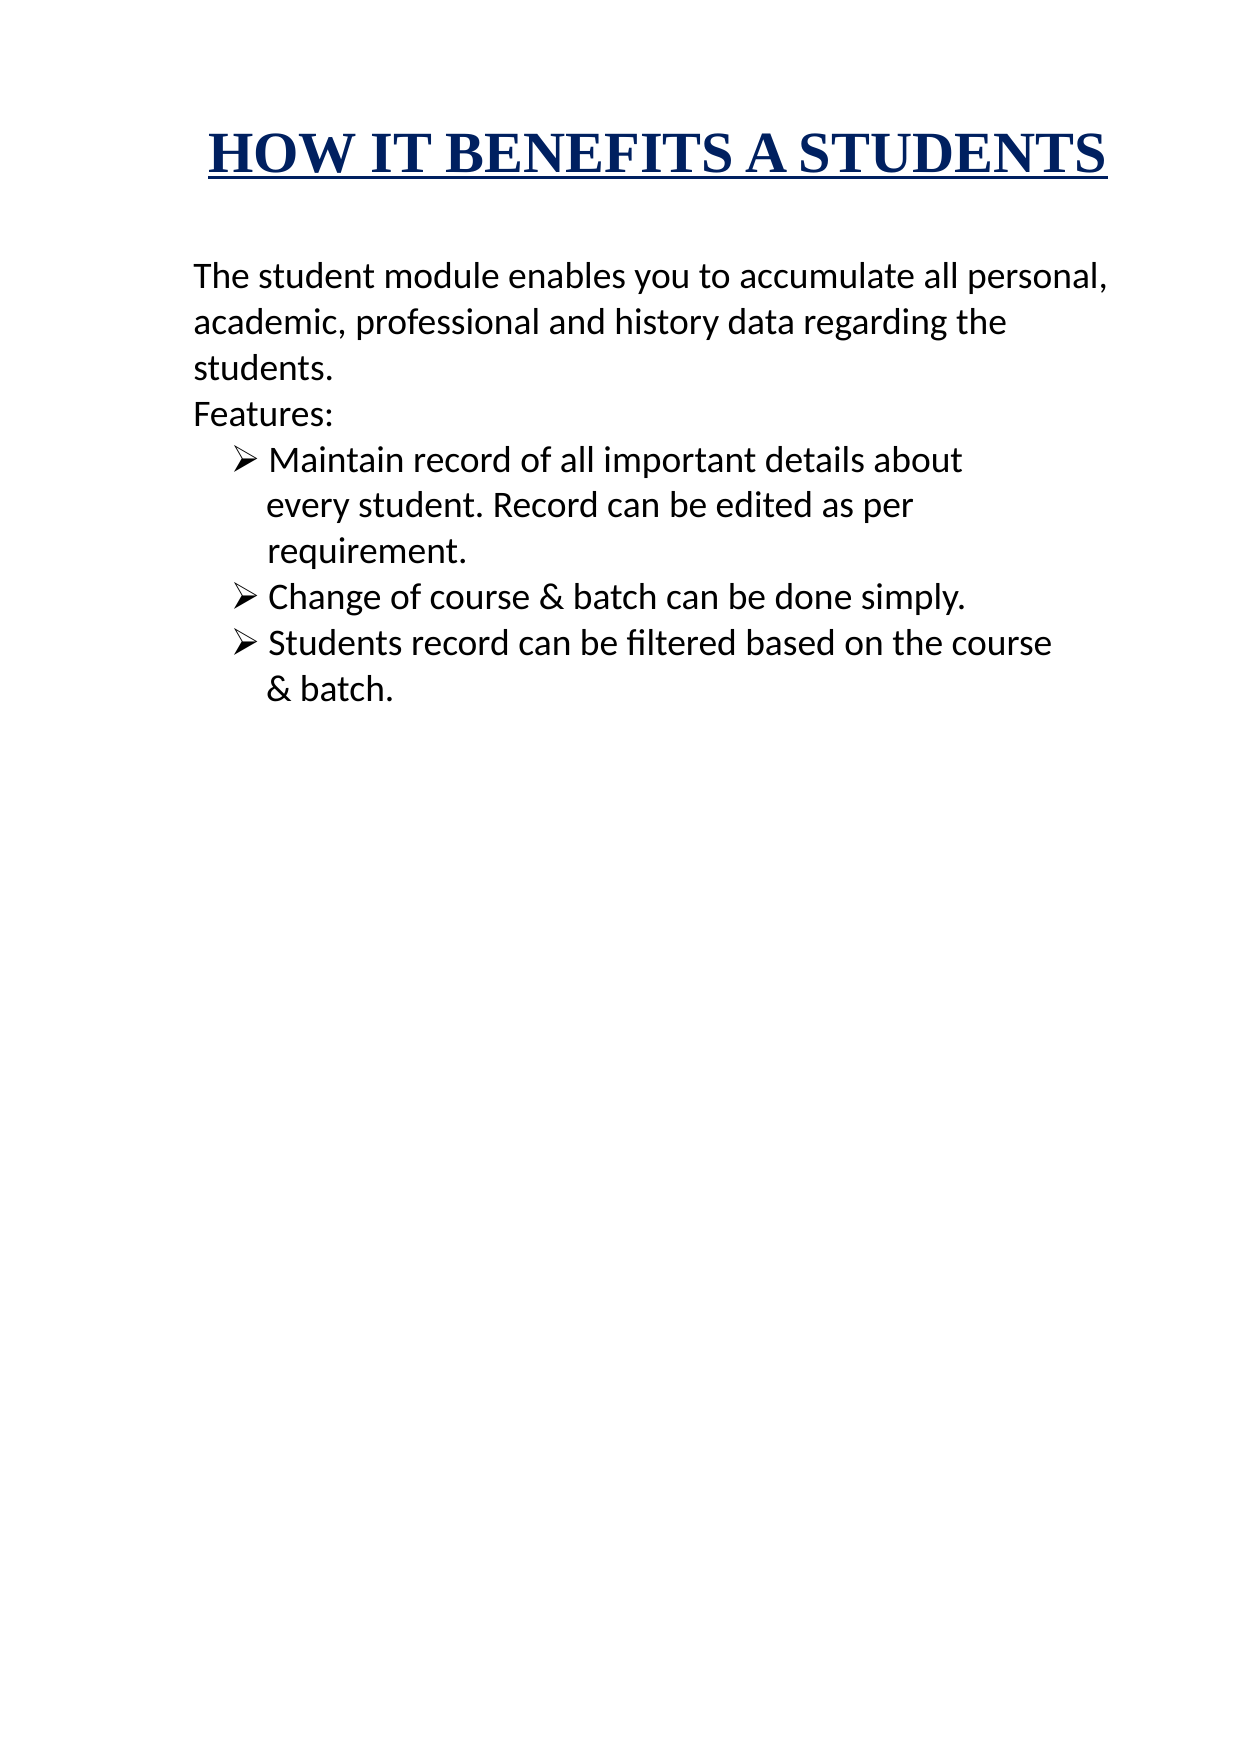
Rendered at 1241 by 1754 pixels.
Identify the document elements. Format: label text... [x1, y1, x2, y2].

list Change of course & batch can be done simply. [231, 573, 1122, 619]
list The student module enables you to accumulate all personal, [193, 252, 1122, 298]
list HOW IT BENEFITS A STUDENTS [193, 118, 1122, 185]
list requirement. [267, 527, 1122, 573]
list & batch. [193, 665, 1122, 711]
list academic, professional and history data regarding the [193, 298, 1122, 344]
list every student. Record can be edited as per [193, 481, 1122, 527]
list Maintain record of all important details about [231, 436, 1122, 481]
list Students record can be filtered based on the course [231, 619, 1122, 665]
list Features: [193, 390, 1122, 436]
list students. [193, 344, 1122, 390]
